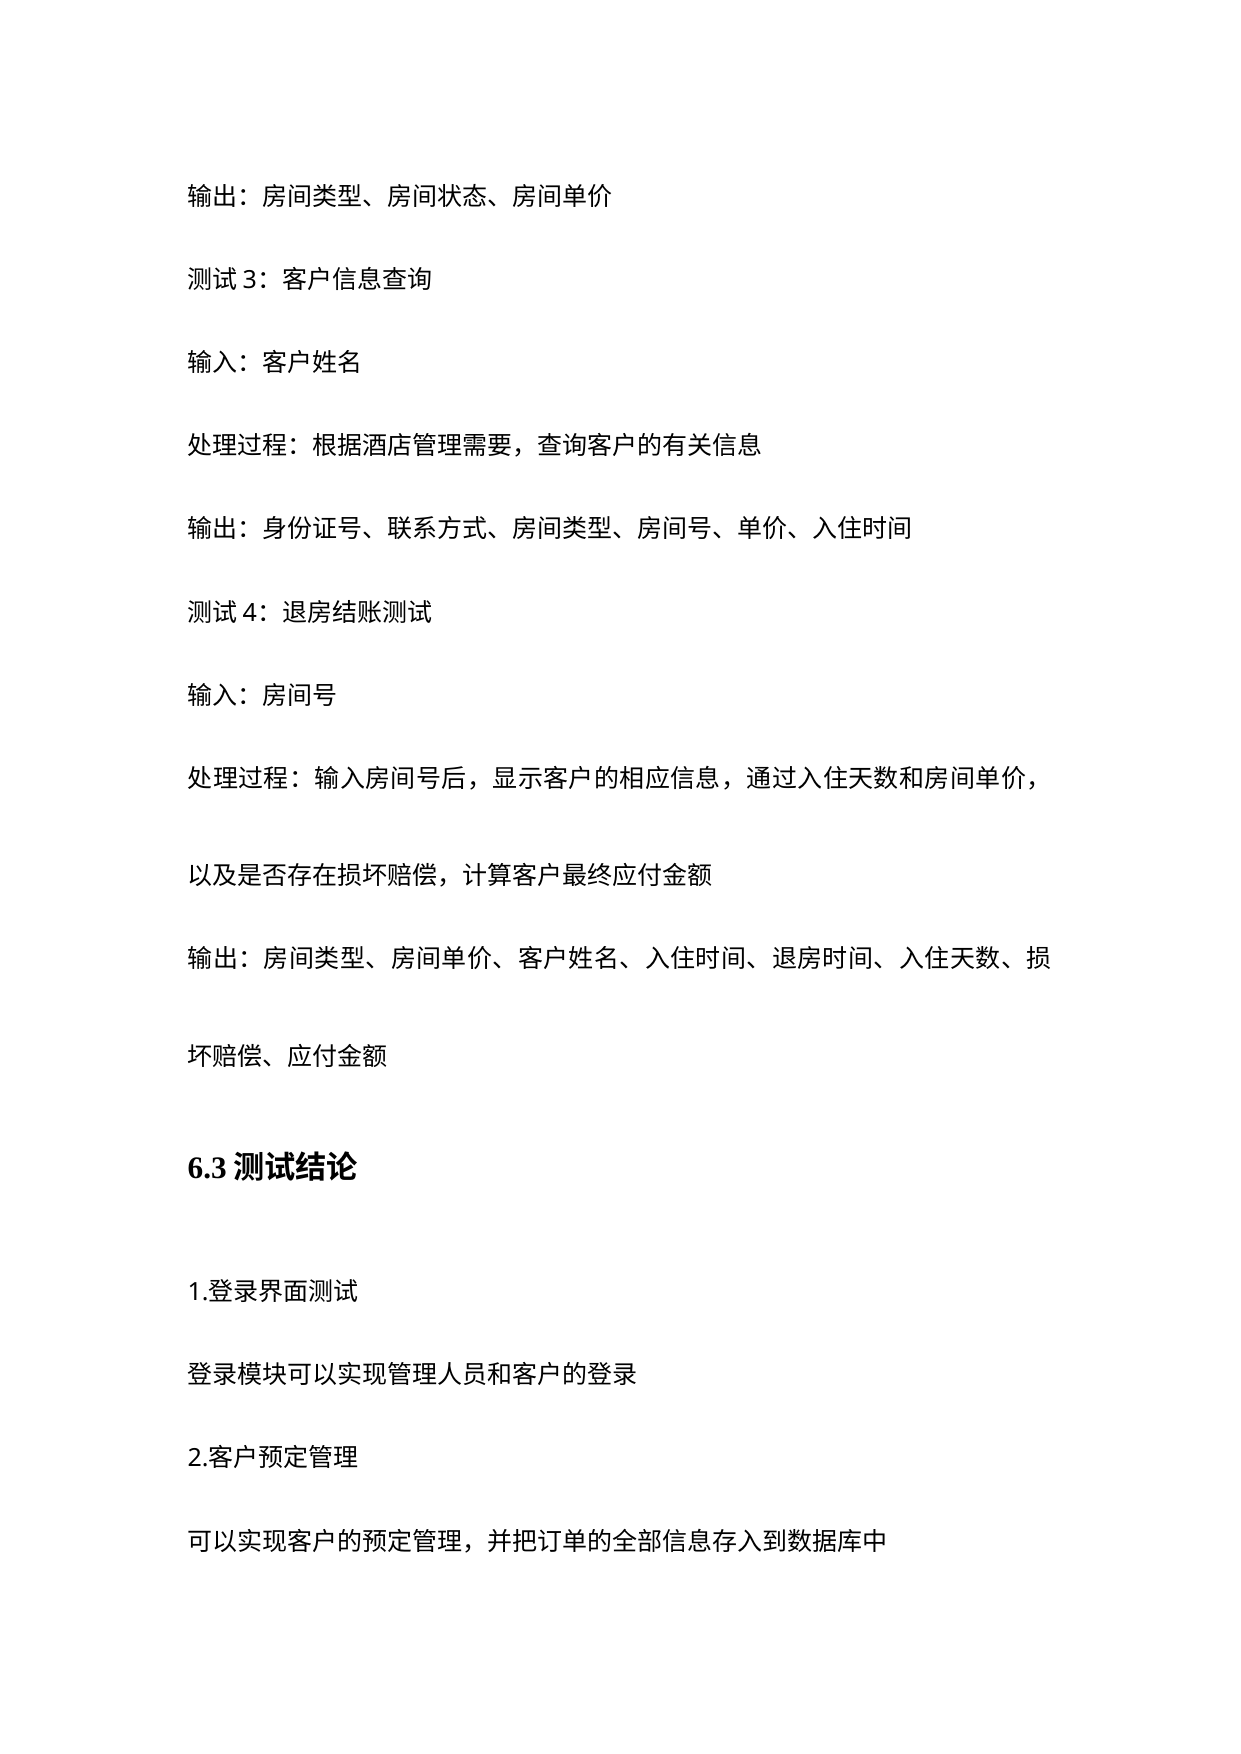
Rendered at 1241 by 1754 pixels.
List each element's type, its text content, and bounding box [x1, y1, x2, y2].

text 2.客户预定管理 [187, 1423, 1053, 1488]
text 可以实现客户的预定管理，并把订单的全部信息存入到数据库中 [187, 1507, 1053, 1572]
text 输出：房间类型、房间单价、客户姓名、入住时间、退房时间、入住天数、损坏赔偿、应付金额 [187, 924, 1053, 1087]
text 1.登录界面测试 [187, 1257, 1053, 1322]
text 输入：房间号 [187, 661, 1053, 726]
subtitle 6.3测试结论 [187, 1132, 1053, 1197]
text 处理过程：根据酒店管理需要，查询客户的有关信息 [187, 411, 1053, 476]
text 处理过程：输入房间号后，显示客户的相应信息，通过入住天数和房间单价，以及是否存在损坏赔偿，计算客户最终应付金额 [187, 744, 1053, 906]
text 测试4：退房结账测试 [187, 578, 1053, 643]
text 输入：客户姓名 [187, 328, 1053, 393]
text 测试3：客户信息查询 [187, 245, 1053, 310]
text 输出：身份证号、联系方式、房间类型、房间号、单价、入住时间 [187, 494, 1053, 559]
text 登录模块可以实现管理人员和客户的登录 [187, 1340, 1053, 1405]
text 输出：房间类型、房间状态、房间单价 [187, 162, 1053, 227]
